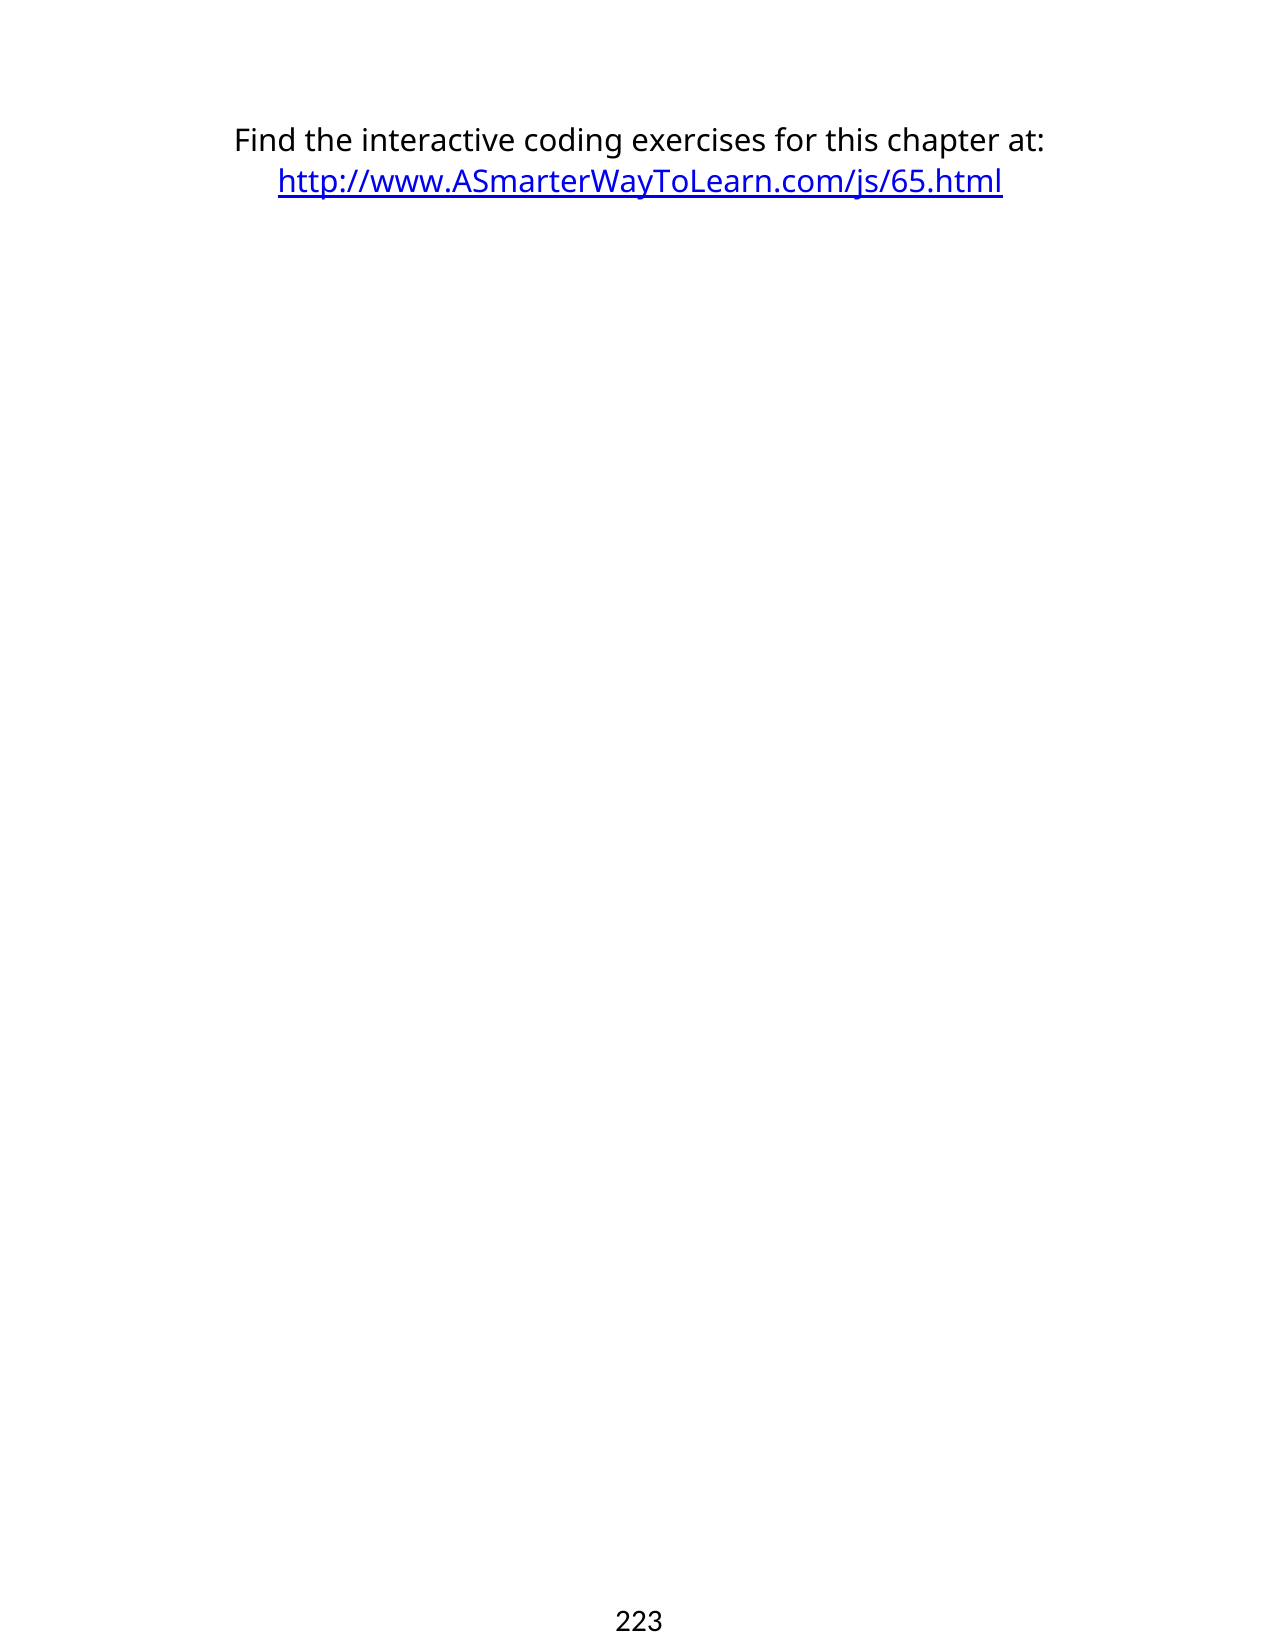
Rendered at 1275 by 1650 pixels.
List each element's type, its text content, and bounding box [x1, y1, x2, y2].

text Find the interactive coding exercises for this chapter at: http://www.ASmarterWayToLearn.com/js/65.html [52, 118, 1227, 202]
